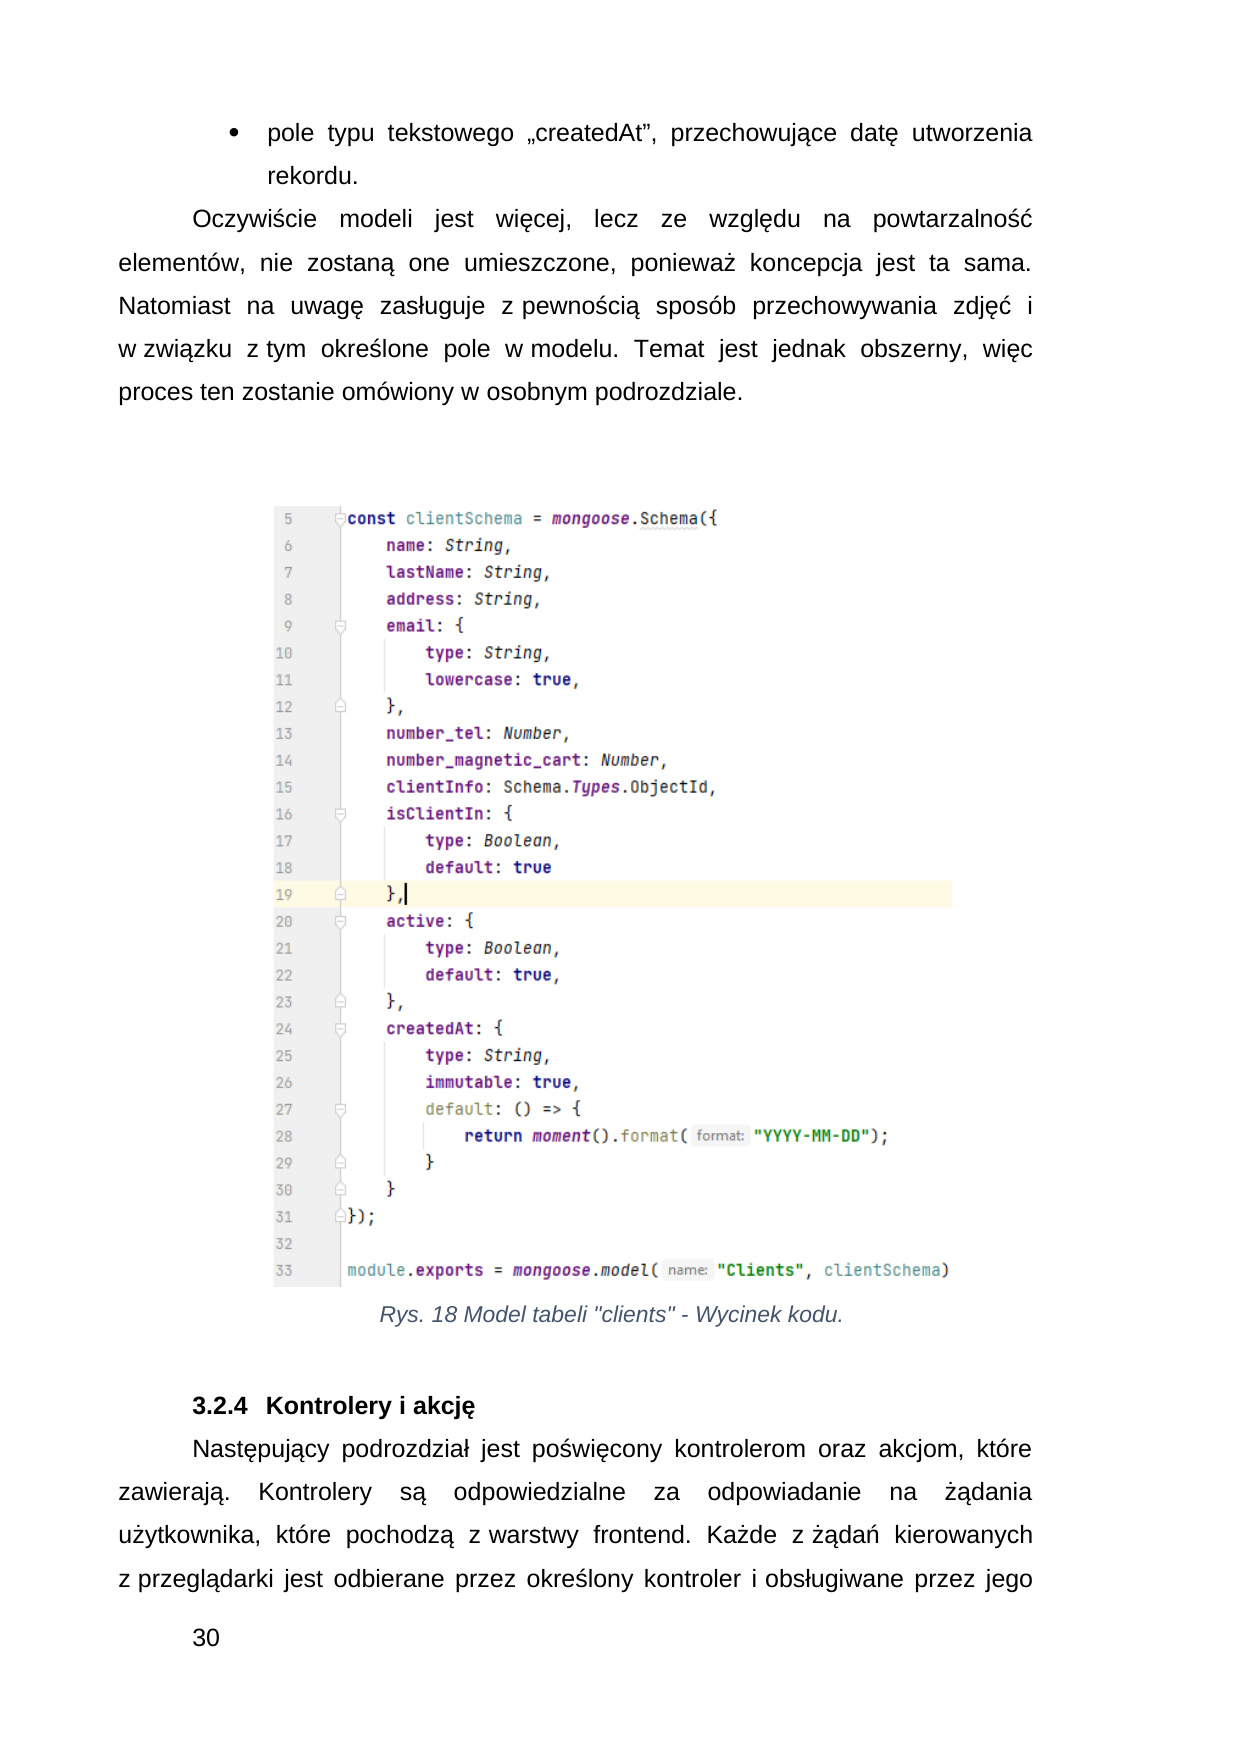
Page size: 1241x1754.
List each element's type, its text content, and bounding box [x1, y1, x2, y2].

list pole typu tekstowego „createdAt”, przechowujące datę utworzenia rekordu. [229, 118, 1033, 190]
text Oczywiście modeli jest więcej, lecz ze względu na powtarzalność elementów, nie zostaną one umieszczone, ponieważ koncepcja jest ta sama. Natomiast na uwagę zasługuje z pewnością sposób przechowywania zdjęć i w związku z tym określone pole w modelu. Temat jest jednak obszerny, więc proces ten zostanie omówiony w osobnym podrozdziale. [118, 204, 1033, 406]
text Rys. 18 Model tabeli "clients" - Wycinek kodu. [118, 1301, 1033, 1327]
text 3.2.4 Kontrolery i akcję [118, 1391, 1033, 1420]
picture [273, 506, 952, 1287]
